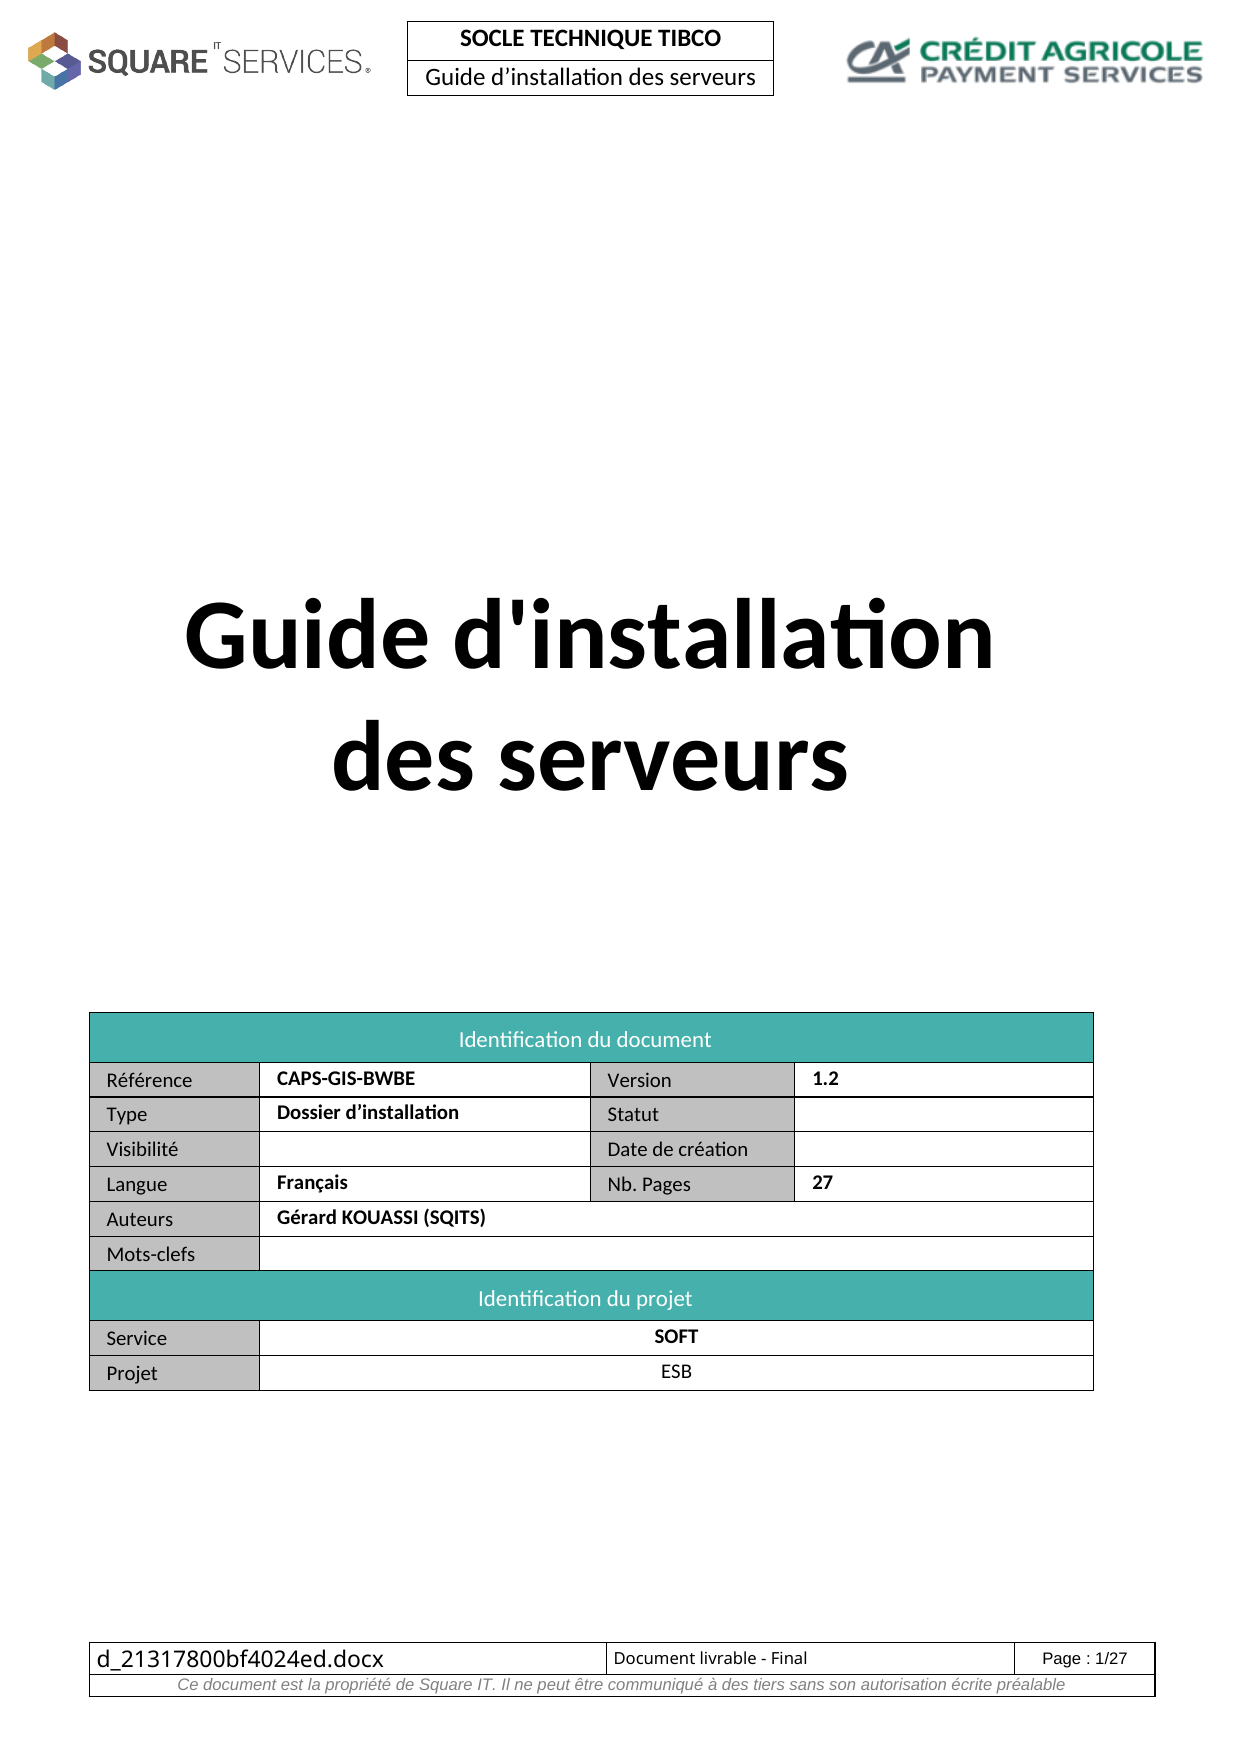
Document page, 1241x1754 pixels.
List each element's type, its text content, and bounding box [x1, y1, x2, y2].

table_cell Mots-clefs [90, 1237, 259, 1270]
text Guide d'installation [89, 571, 1092, 693]
table_cell Date de création [591, 1132, 794, 1166]
table_cell Auteurs [90, 1202, 259, 1236]
table_cell Gérard KOUASSI (SQITS) [260, 1202, 1093, 1236]
table_cell 1.2 [795, 1063, 1093, 1096]
table_cell [795, 1132, 1093, 1166]
picture [832, 0, 1221, 184]
table_cell [260, 1132, 590, 1166]
picture [28, 32, 372, 90]
table_cell Service [90, 1321, 259, 1355]
table_cell Nb. Pages [591, 1167, 794, 1201]
table_cell ESB [260, 1356, 1093, 1390]
table_cell Dossier d’installation [260, 1098, 590, 1131]
table_cell Version [591, 1063, 794, 1096]
table_cell [795, 1098, 1093, 1131]
table_cell Type [90, 1098, 259, 1131]
table_cell Langue [90, 1167, 259, 1201]
table_cell Statut [591, 1098, 794, 1131]
table_cell Référence [90, 1063, 259, 1096]
table_cell Visibilité [90, 1132, 259, 1166]
table_cell Identification du projet [90, 1271, 1093, 1320]
table_cell Projet [90, 1356, 259, 1390]
text des serveurs [89, 693, 1092, 815]
table_cell [260, 1237, 1093, 1270]
table_header Identification du document [90, 1013, 1093, 1062]
table_cell CAPS-GIS-BWBE [260, 1063, 590, 1096]
table_cell Français [260, 1167, 590, 1201]
table_cell 29 [795, 1167, 1093, 1201]
table_cell SOFT [260, 1321, 1093, 1355]
